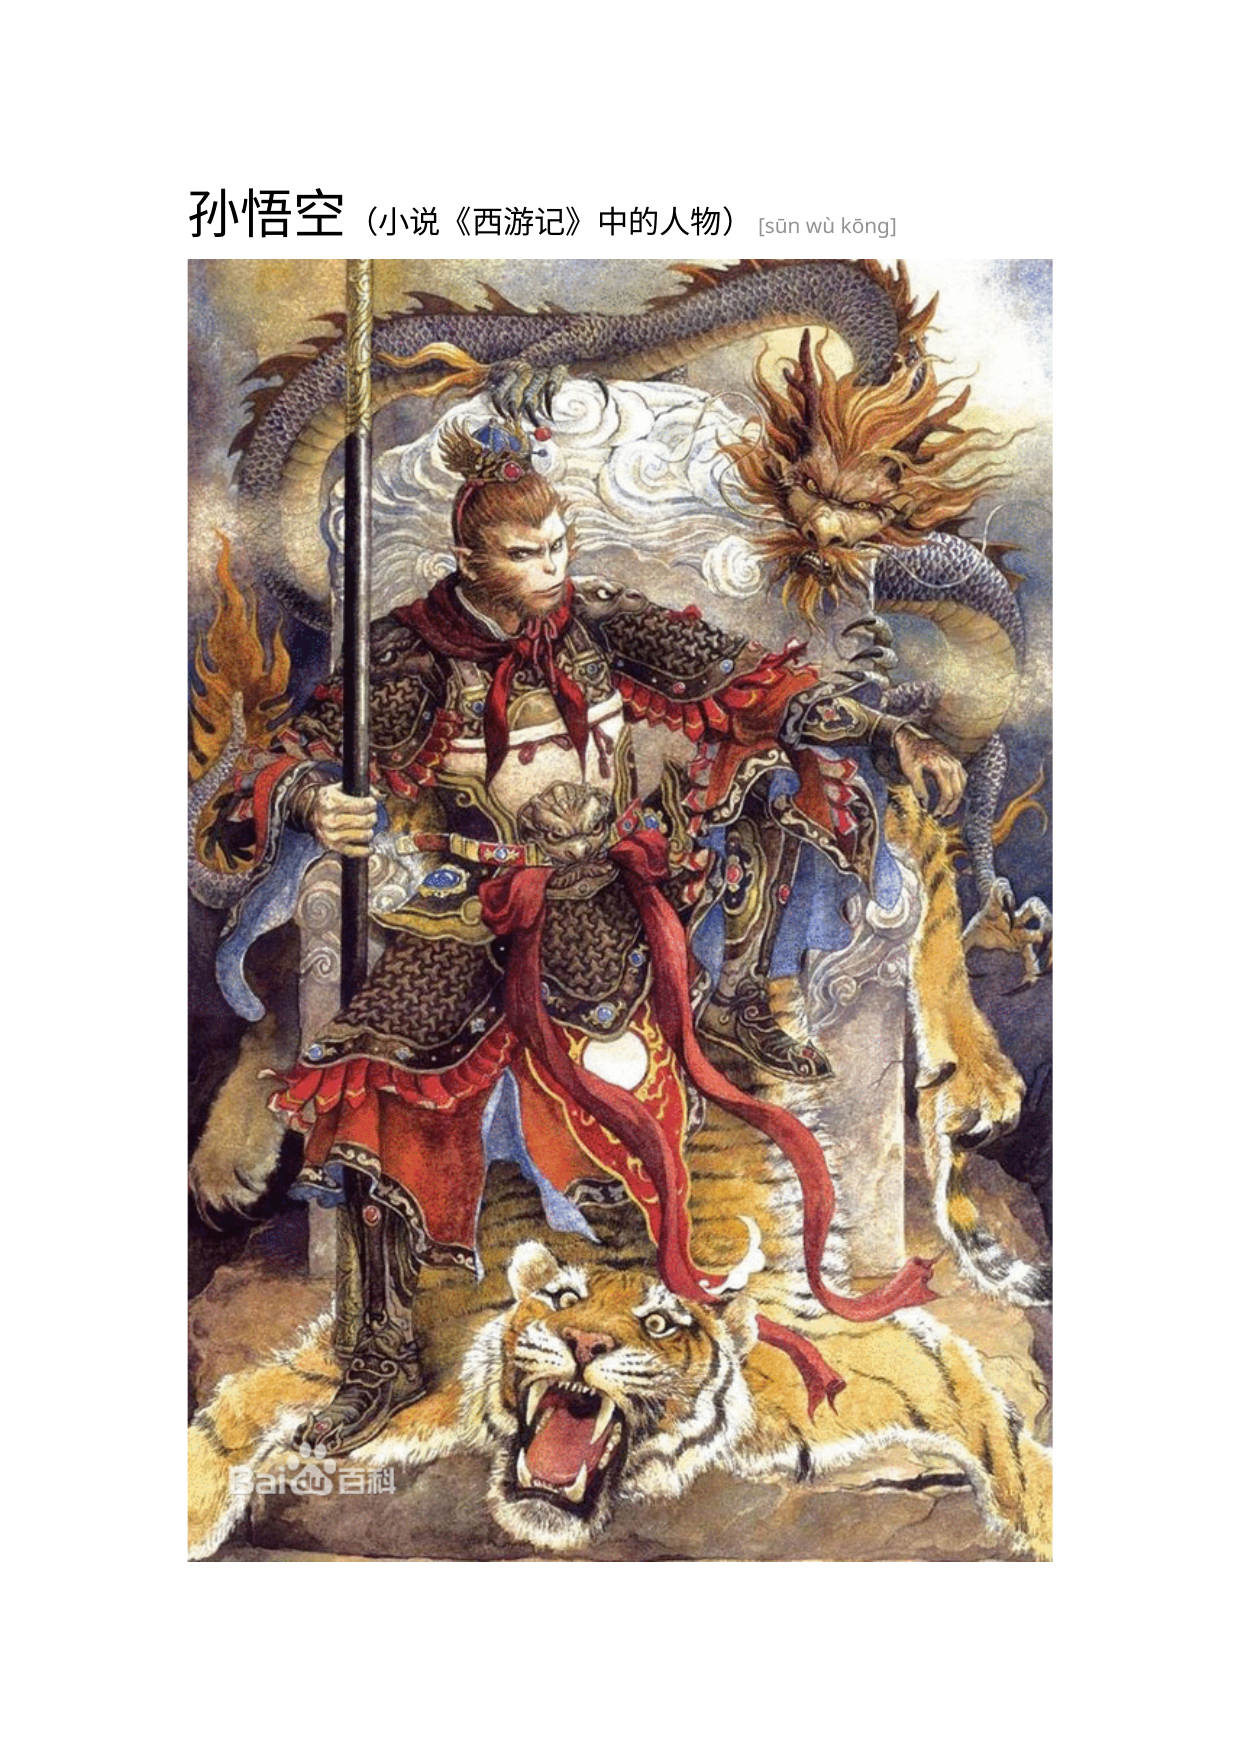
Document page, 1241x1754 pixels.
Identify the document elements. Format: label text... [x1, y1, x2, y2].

text 孙悟空（小说《西游记》中的人物） [sūn wù kōng] [187, 162, 1053, 259]
picture [187, 259, 1053, 1562]
